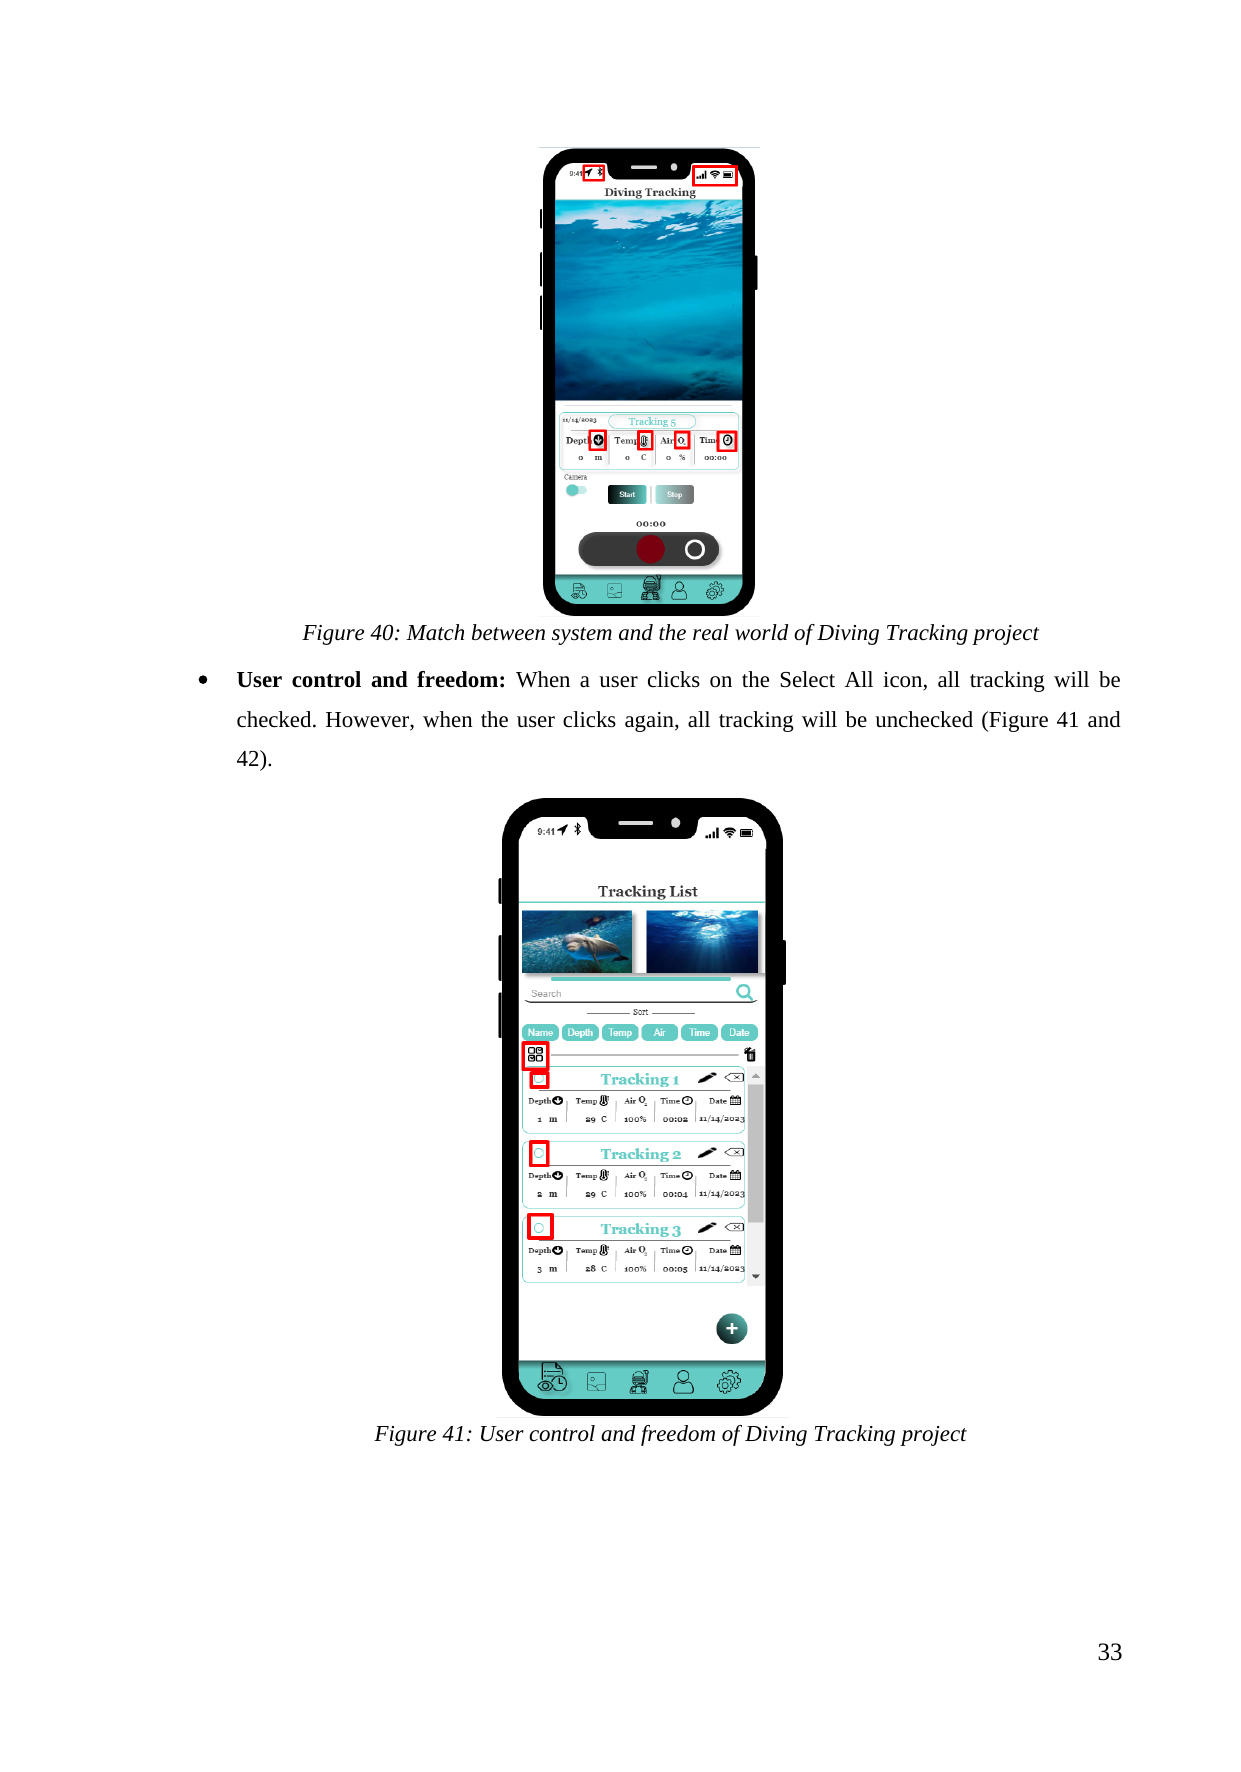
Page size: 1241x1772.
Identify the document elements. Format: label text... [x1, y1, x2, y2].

picture [496, 797, 789, 1418]
text Figure 41: User control and freedom of Diving Tracking project [222, 1420, 1122, 1446]
list User control and freedom: When a user clicks on the Select All icon, all tracking will be checked. However, when the user clicks again, all tracking will be unchecked (Figure 41 and 42). [199, 666, 1122, 772]
picture [538, 147, 760, 617]
text Figure 40: Match between system and the real world of Diving Tracking project [222, 619, 1122, 645]
